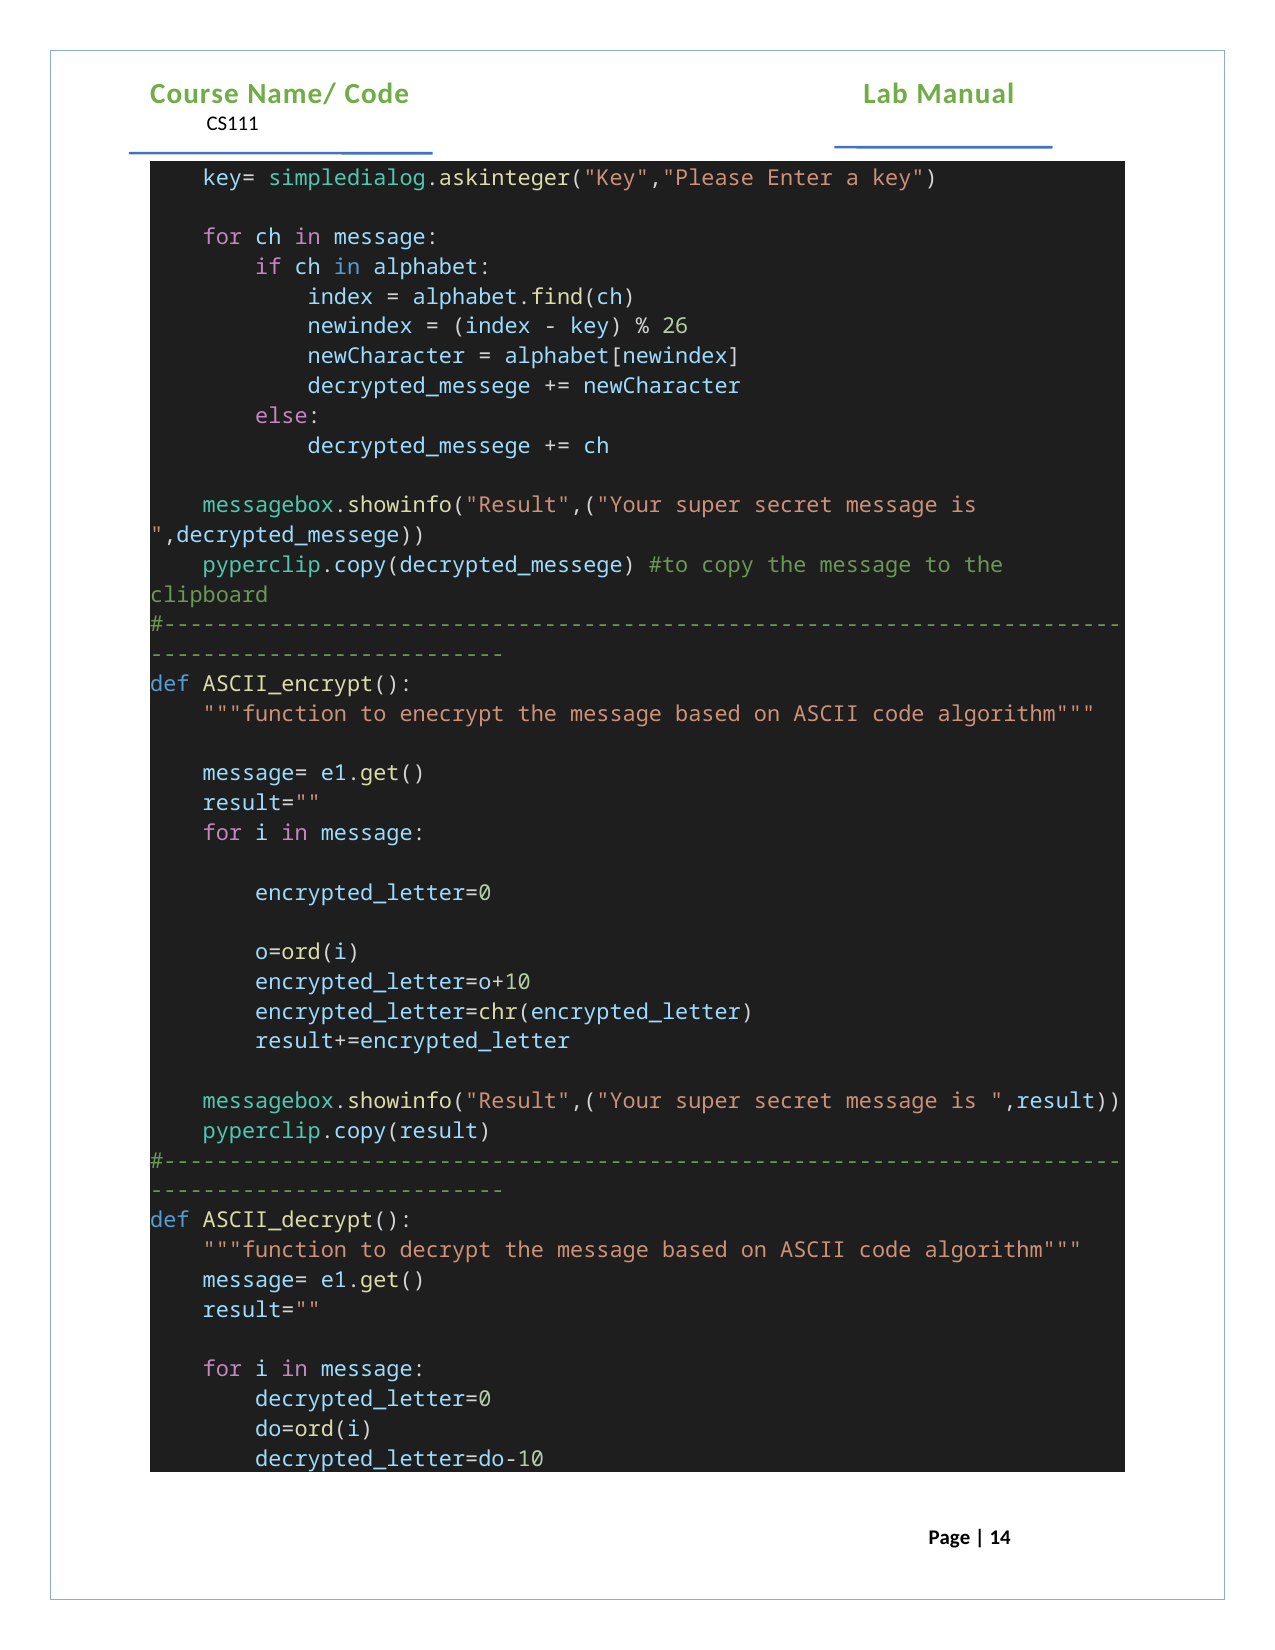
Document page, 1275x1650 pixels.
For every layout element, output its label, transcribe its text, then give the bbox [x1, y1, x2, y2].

text result+=encrypted_letter [150, 1025, 1125, 1055]
text decrypted_messege += ch [150, 429, 1125, 459]
text for i in message: [150, 1353, 1125, 1383]
text pyperclip.copy(decrypted_messege) #to copy the message to the clipboard [150, 549, 1125, 608]
text for ch in message: [150, 221, 1125, 251]
text key= simpledialog.askinteger("Key","Please Enter a key") [150, 161, 1125, 191]
text message= e1.get() [150, 757, 1125, 787]
text index = alphabet.find(ch) [150, 281, 1125, 310]
text pyperclip.copy(result) [150, 1115, 1125, 1144]
text """function to enecrypt the message based on ASCII code algorithm""" [150, 698, 1125, 727]
text message= e1.get() [150, 1264, 1125, 1293]
text decrypted_letter=do-10 [150, 1442, 1125, 1472]
text messagebox.showinfo("Result",("Your super secret message is ",decrypted_messege)) [150, 489, 1125, 549]
text encrypted_letter=chr(encrypted_letter) [150, 996, 1125, 1025]
text else: [150, 400, 1125, 429]
text encrypted_letter=0 [150, 876, 1125, 906]
text do=ord(i) [150, 1413, 1125, 1442]
text def ASCII_decrypt(): [150, 1204, 1125, 1234]
text messagebox.showinfo("Result",("Your super secret message is ",result)) [150, 1085, 1125, 1115]
text #---------------------------------------------------------------------------------------------------- [150, 1144, 1125, 1204]
text encrypted_letter=o+10 [150, 966, 1125, 996]
text if ch in alphabet: [150, 251, 1125, 281]
text """function to decrypt the message based on ASCII code algorithm""" [150, 1234, 1125, 1264]
text newCharacter = alphabet[newindex] [150, 340, 1125, 370]
text result="" [150, 1293, 1125, 1323]
text decrypted_messege += newCharacter [150, 370, 1125, 400]
text for i in message: [150, 817, 1125, 847]
text def ASCII_encrypt(): [150, 668, 1125, 698]
text o=ord(i) [150, 936, 1125, 966]
text decrypted_letter=0 [150, 1383, 1125, 1413]
text #---------------------------------------------------------------------------------------------------- [150, 608, 1125, 668]
text result="" [150, 787, 1125, 817]
text newindex = (index - key) % 26 [150, 310, 1125, 340]
